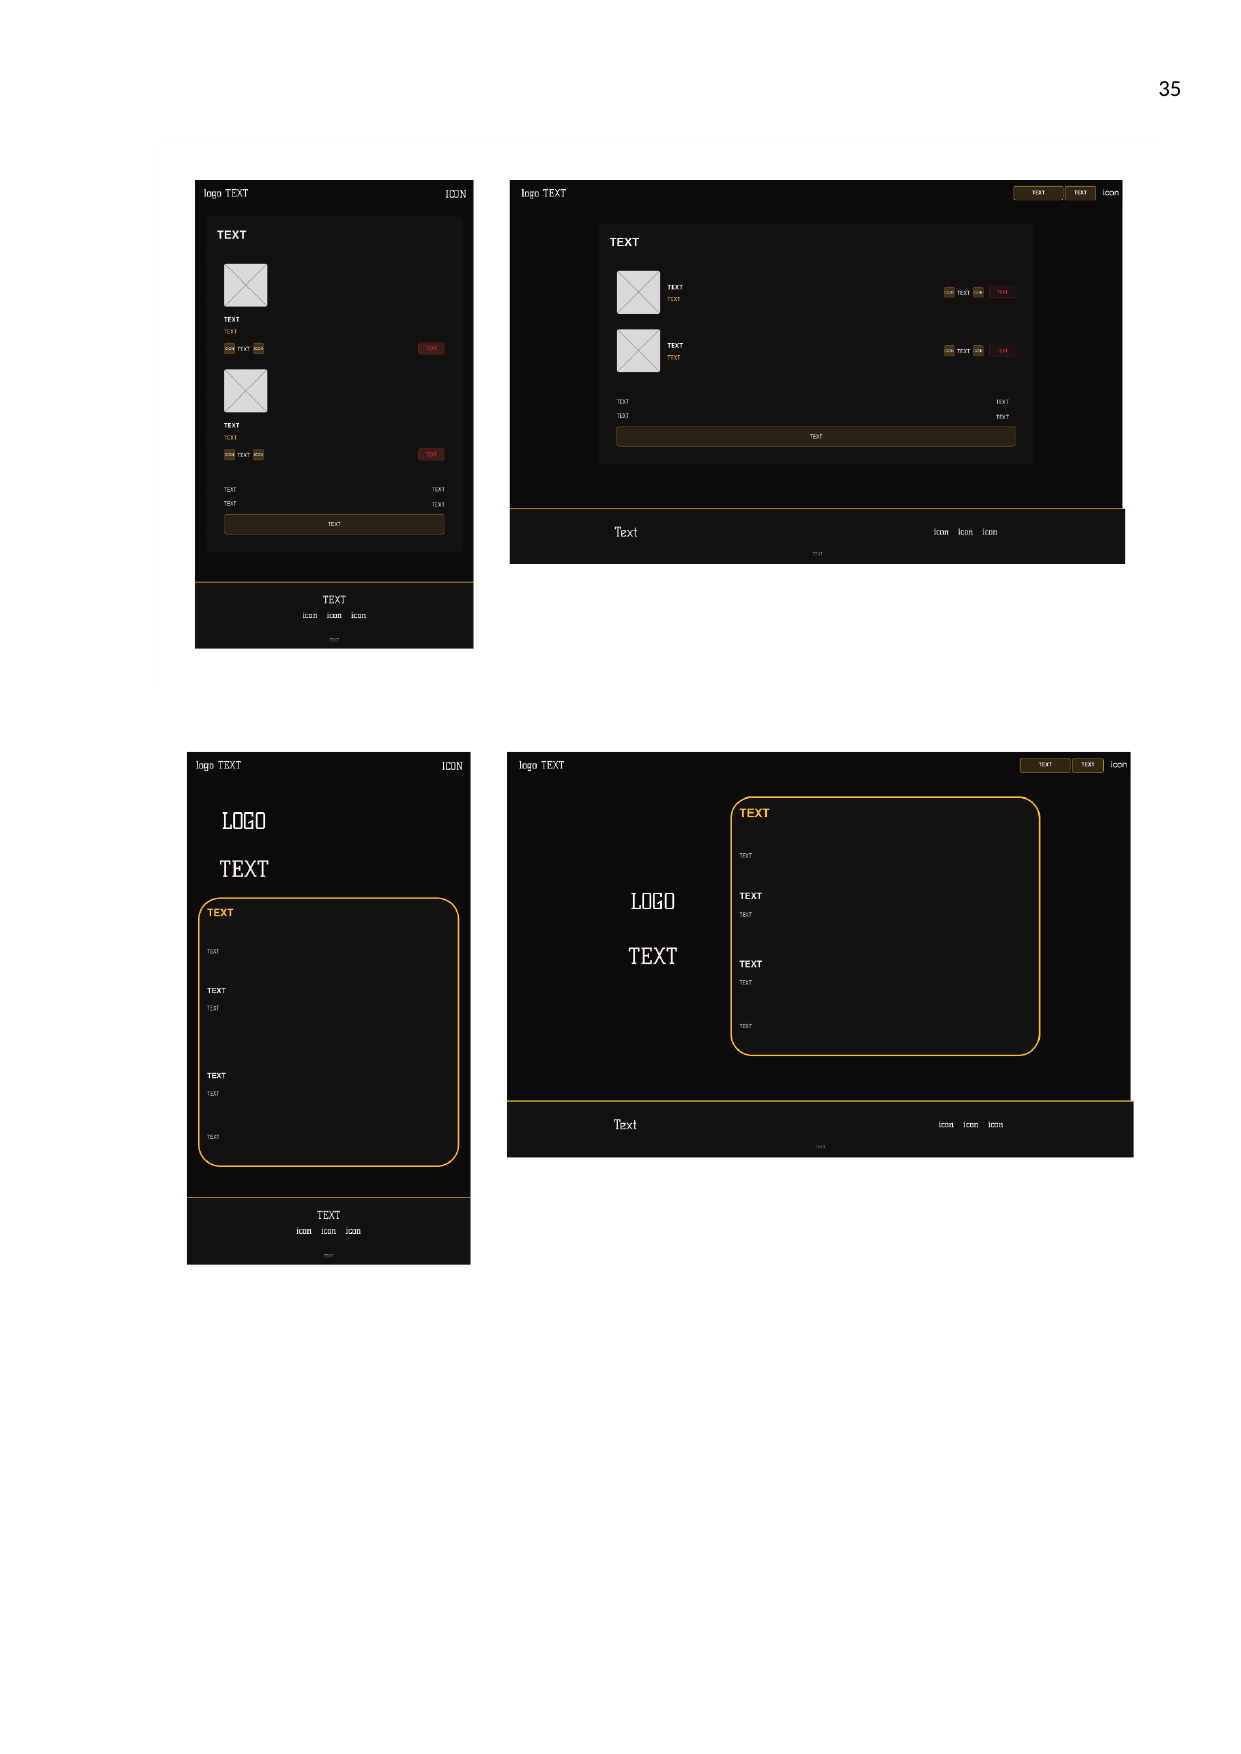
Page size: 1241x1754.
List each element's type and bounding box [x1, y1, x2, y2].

picture [135, 700, 1182, 1316]
picture [144, 130, 1173, 699]
